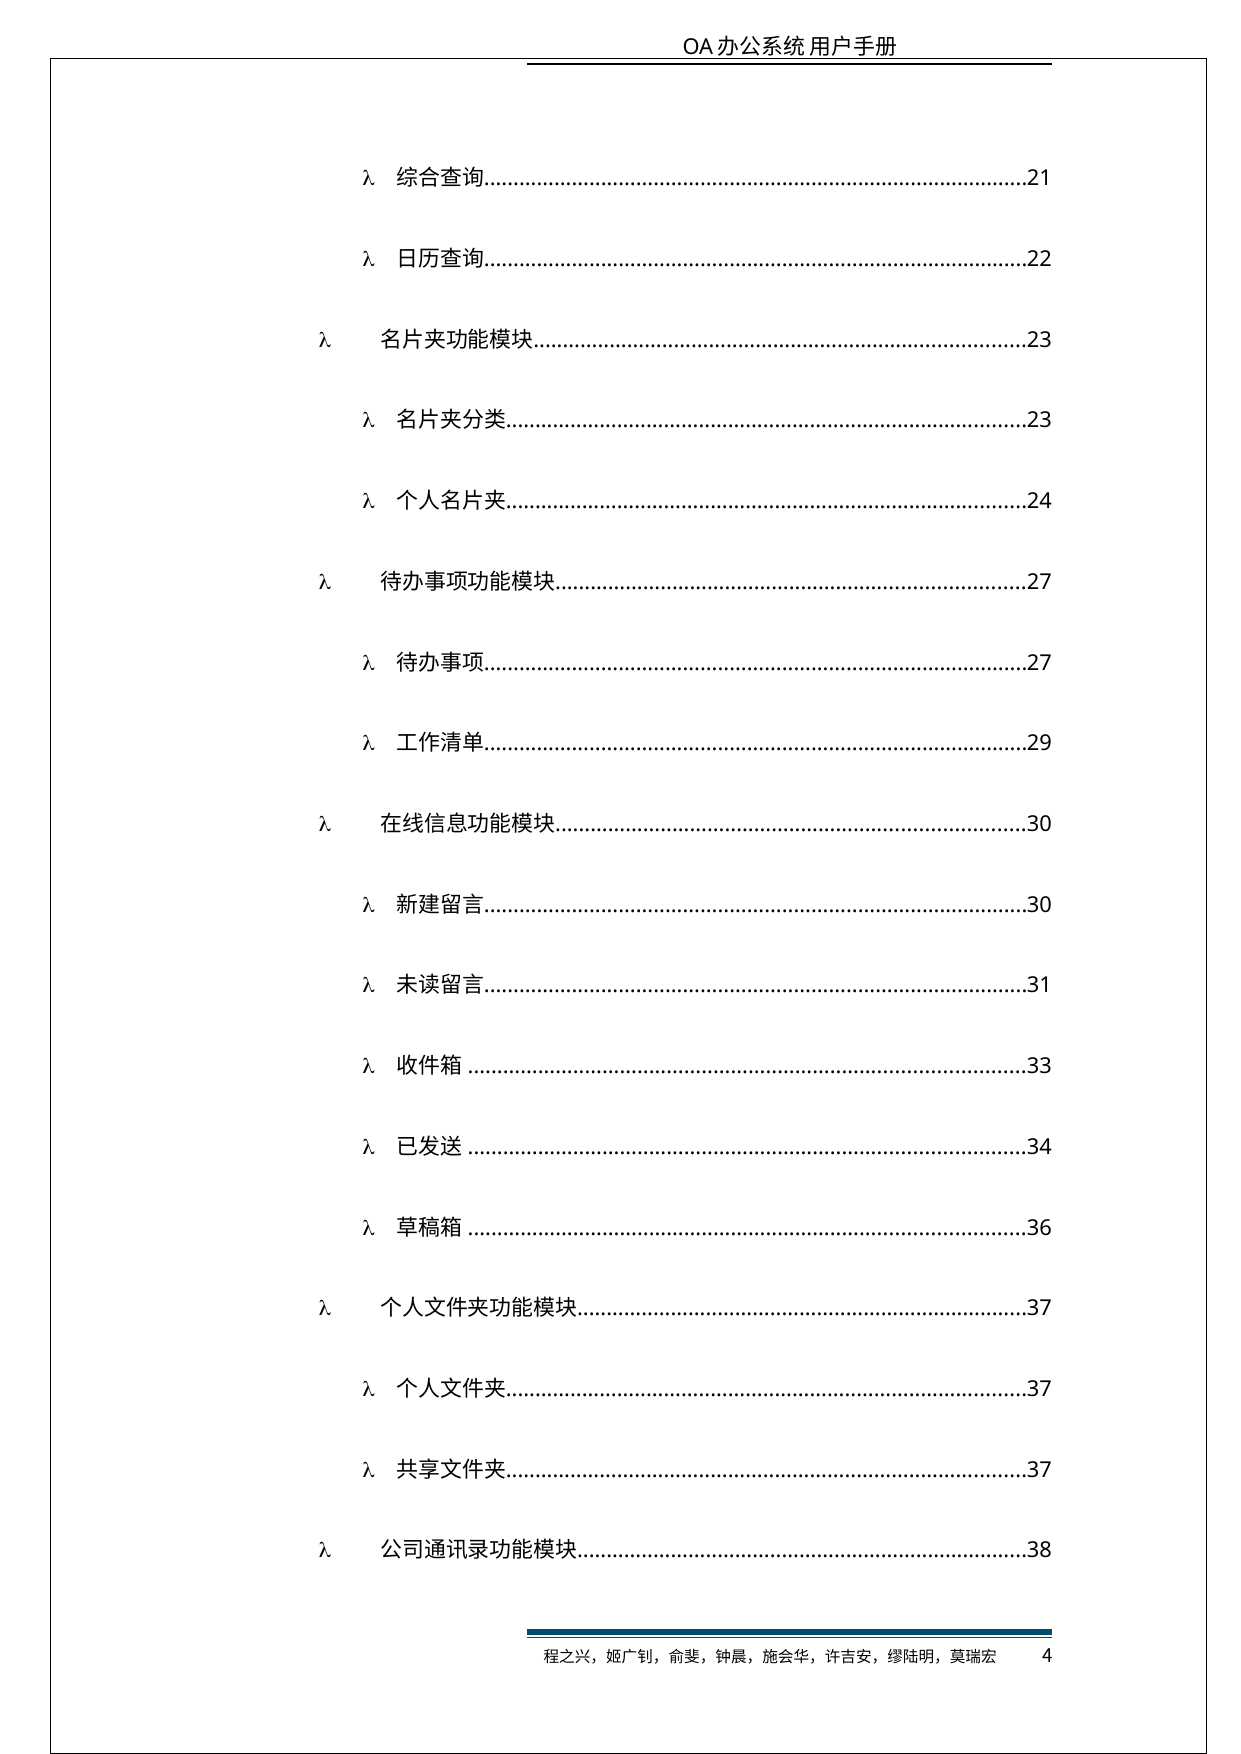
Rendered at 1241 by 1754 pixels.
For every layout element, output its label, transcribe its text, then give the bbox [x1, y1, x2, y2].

text  已发送 34 [362, 1128, 1052, 1161]
text  名片夹功能模块 23 [319, 321, 1052, 354]
text  个人名片夹 24 [362, 483, 1052, 515]
text  收件箱 33 [362, 1048, 1052, 1080]
text  共享文件夹 37 [362, 1451, 1052, 1484]
text  在线信息功能模块 30 [319, 806, 1052, 838]
text  名片夹分类 23 [362, 402, 1052, 434]
text  日历查询 22 [362, 241, 1052, 273]
text  待办事项功能模块 27 [319, 563, 1052, 596]
text  综合查询 21 [362, 160, 1052, 192]
text  公司通讯录功能模块 38 [319, 1532, 1052, 1565]
text  草稿箱 36 [362, 1209, 1052, 1242]
text  个人文件夹功能模块 37 [319, 1290, 1052, 1322]
text  未读留言 31 [362, 967, 1052, 999]
text  个人文件夹 37 [362, 1371, 1052, 1403]
text  新建留言 30 [362, 886, 1052, 919]
text  工作清单 29 [362, 725, 1052, 757]
text  待办事项 27 [362, 644, 1052, 677]
